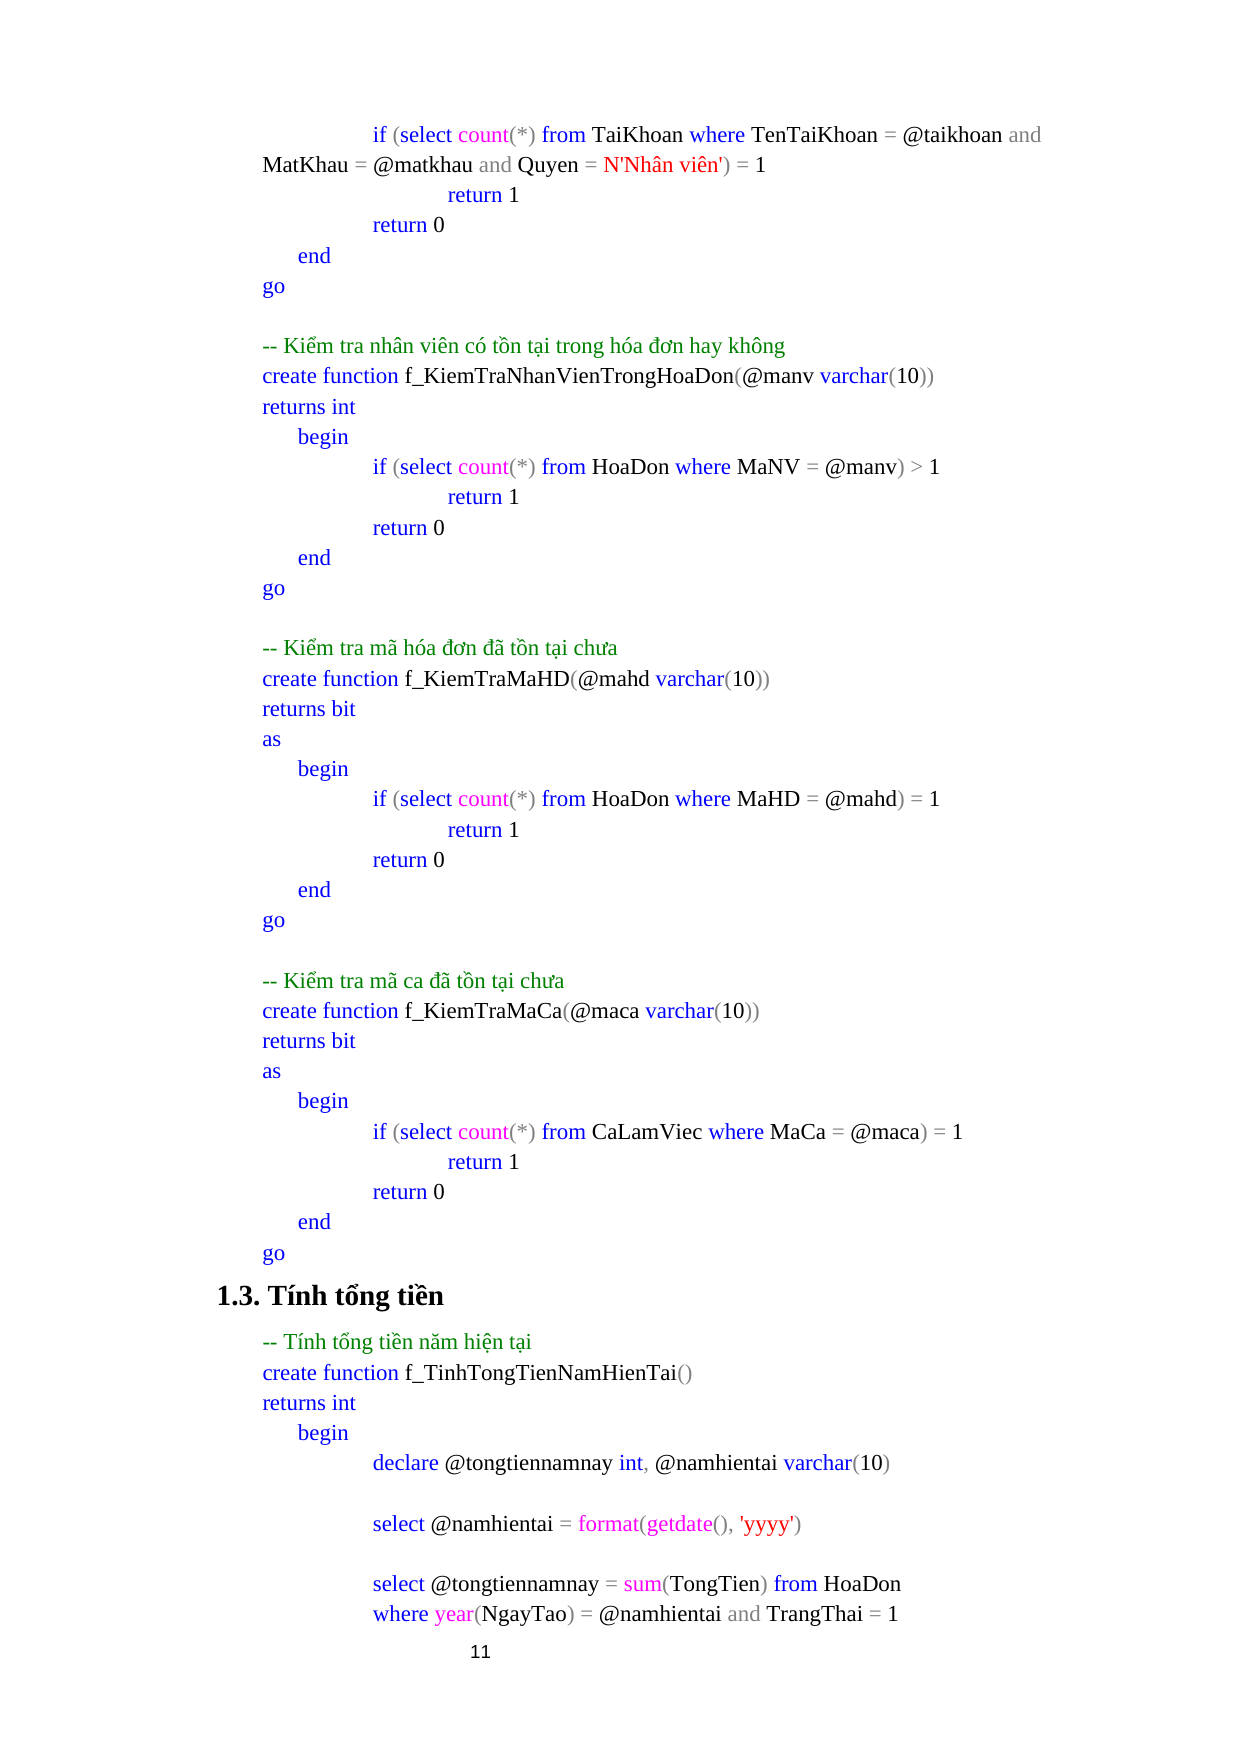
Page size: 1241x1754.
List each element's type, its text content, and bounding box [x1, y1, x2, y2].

text return 0 [262, 211, 1093, 238]
text create function f_KiemTraMaHD(@mahd varchar(10)) [262, 664, 1093, 691]
text end [262, 876, 1093, 902]
text -- Kiểm tra nhân viên có tồn tại trong hóa đơn hay không [262, 332, 1093, 359]
text -- Kiểm tra mã ca đã tồn tại chưa [262, 967, 1093, 993]
text returns int [262, 393, 1093, 419]
text go [262, 272, 1093, 298]
text as [262, 1057, 1093, 1084]
text return 1 [262, 816, 1093, 842]
text if (select count(*) from HoaDon where MaNV = @manv) > 1 [262, 453, 1093, 479]
text begin [262, 755, 1093, 782]
text go [262, 574, 1093, 600]
list go [262, 1238, 1093, 1265]
list Tính tổng tiền [216, 1278, 1093, 1312]
text end [262, 544, 1093, 570]
text select @tongtiennamnay = sum(TongTien) from HoaDon [262, 1570, 1093, 1596]
text begin [262, 423, 1093, 449]
text begin [262, 1087, 1093, 1114]
text end [262, 1208, 1093, 1235]
text create function f_KiemTraNhanVienTrongHoaDon(@manv varchar(10)) [262, 362, 1093, 389]
text return 0 [262, 846, 1093, 872]
text returns bit [262, 1027, 1093, 1053]
text return 0 [262, 513, 1093, 540]
text if (select count(*) from HoaDon where MaHD = @mahd) = 1 [262, 785, 1093, 812]
text returns int [262, 1389, 1093, 1415]
text return 1 [262, 181, 1093, 208]
text begin [262, 1419, 1093, 1445]
text return 1 [262, 483, 1093, 510]
text create function f_KiemTraMaCa(@maca varchar(10)) [262, 997, 1093, 1023]
text end [262, 242, 1093, 268]
text select @namhientai = format(getdate(), 'yyyy') [262, 1509, 1093, 1536]
text declare @tongtiennamnay int, @namhientai varchar(10) [262, 1449, 1093, 1476]
text create function f_TinhTongTienNamHienTai() [262, 1358, 1093, 1385]
text return 0 [262, 1178, 1093, 1204]
text where year(NgayTao) = @namhientai and TrangThai = 1 [262, 1600, 1093, 1627]
text if (select count(*) from TaiKhoan where TenTaiKhoan = @taikhoan and MatKhau = @matkhau and Quyen = N'Nhân viên') = 1 [262, 121, 1093, 177]
text returns bit [262, 695, 1093, 721]
text return 1 [262, 1148, 1093, 1174]
text as [262, 725, 1093, 751]
text go [262, 906, 1093, 933]
text -- Kiểm tra mã hóa đơn đã tồn tại chưa [262, 634, 1093, 661]
text -- Tính tổng tiền năm hiện tại [262, 1328, 1093, 1355]
text if (select count(*) from CaLamViec where MaCa = @maca) = 1 [262, 1118, 1093, 1144]
